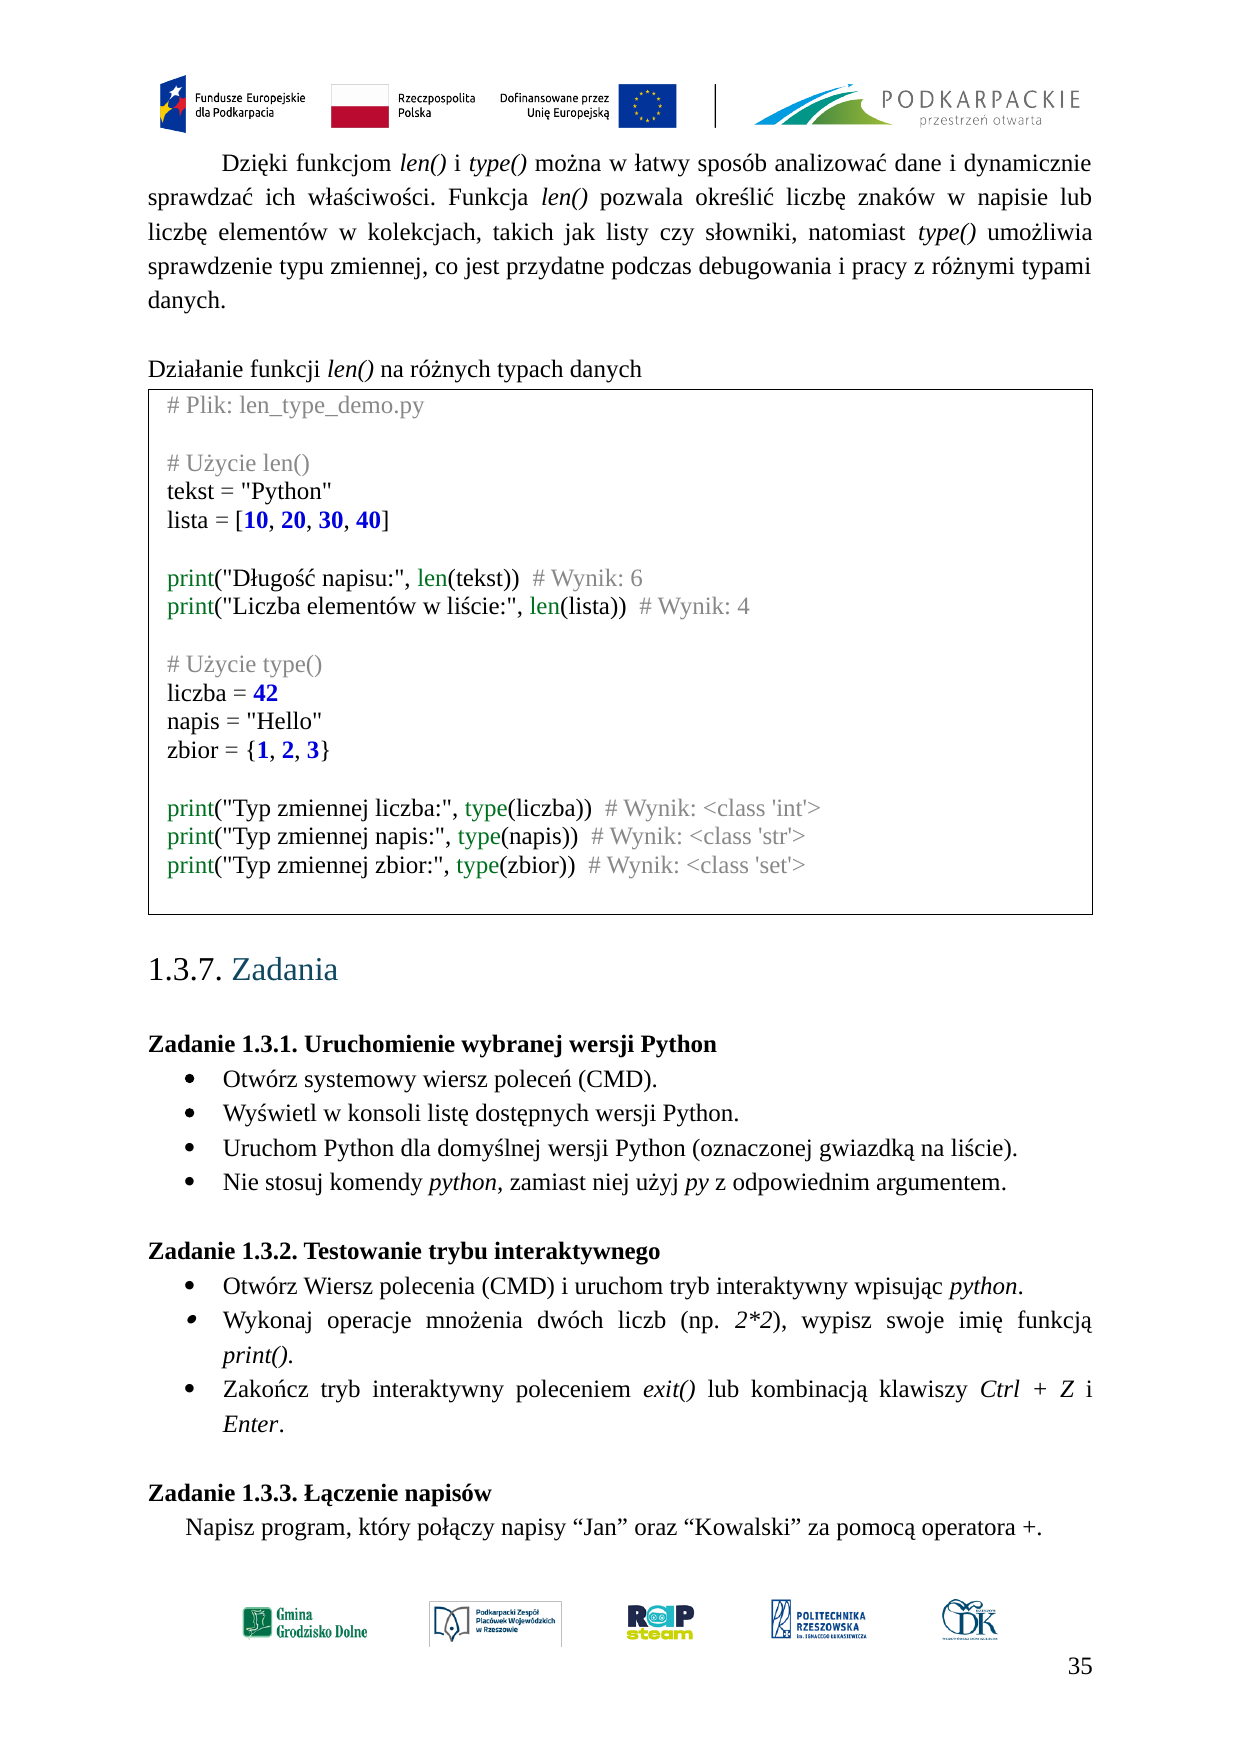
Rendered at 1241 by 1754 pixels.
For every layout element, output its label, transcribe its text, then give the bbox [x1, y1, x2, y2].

picture [242, 1585, 998, 1652]
subtitle Zadania [148, 949, 1092, 987]
list Uruchom Python dla domyślnej wersji Python (oznaczonej gwiazdką na liście). [185, 1133, 1092, 1162]
list Napisz program, który połączy napisy “Jan” oraz “Kowalski” za pomocą operatora +. [185, 1512, 1092, 1541]
table_header [149, 390, 1092, 913]
list Nie stosuj komendy python, zamiast niej użyj py z odpowiednim argumentem. [185, 1167, 1092, 1196]
text Działanie funkcji len() na różnych typach danych [148, 354, 1092, 383]
text Zadanie 1.3.2. Testowanie trybu interaktywnego [148, 1236, 1092, 1265]
picture [147, 60, 1093, 148]
list Wyświetl w konsoli listę dostępnych wersji Python. [185, 1098, 1092, 1127]
text Zadanie 1.3.3. Łączenie napisów [148, 1478, 1092, 1506]
text Dzięki funkcjom len() i type() można w łatwy sposób analizować dane i dynamicznie sprawdzać ich właściwości. Funkcja len() pozwala określić liczbę znaków w napisie lub liczbę elementów w kolekcjach, takich jak listy czy słowniki, natomiast type() umożliwia sprawdzenie typu zmiennej, co jest przydatne podczas debugowania i pracy z różnymi typami danych. [148, 148, 1092, 314]
list Otwórz systemowy wiersz poleceń (CMD). [185, 1064, 1092, 1093]
text Zadanie 1.3.1. Uruchomienie wybranej wersji Python [148, 1029, 1092, 1058]
list Wykonaj operacje mnożenia dwóch liczb (np. 2*2), wypisz swoje imię funkcją print(). [185, 1305, 1092, 1368]
list Otwórz Wiersz polecenia (CMD) i uruchom tryb interaktywny wpisując python. [185, 1271, 1092, 1299]
list Zakończ tryb interaktywny poleceniem exit() lub kombinacją klawiszy Ctrl + Z i Enter. [185, 1374, 1092, 1437]
